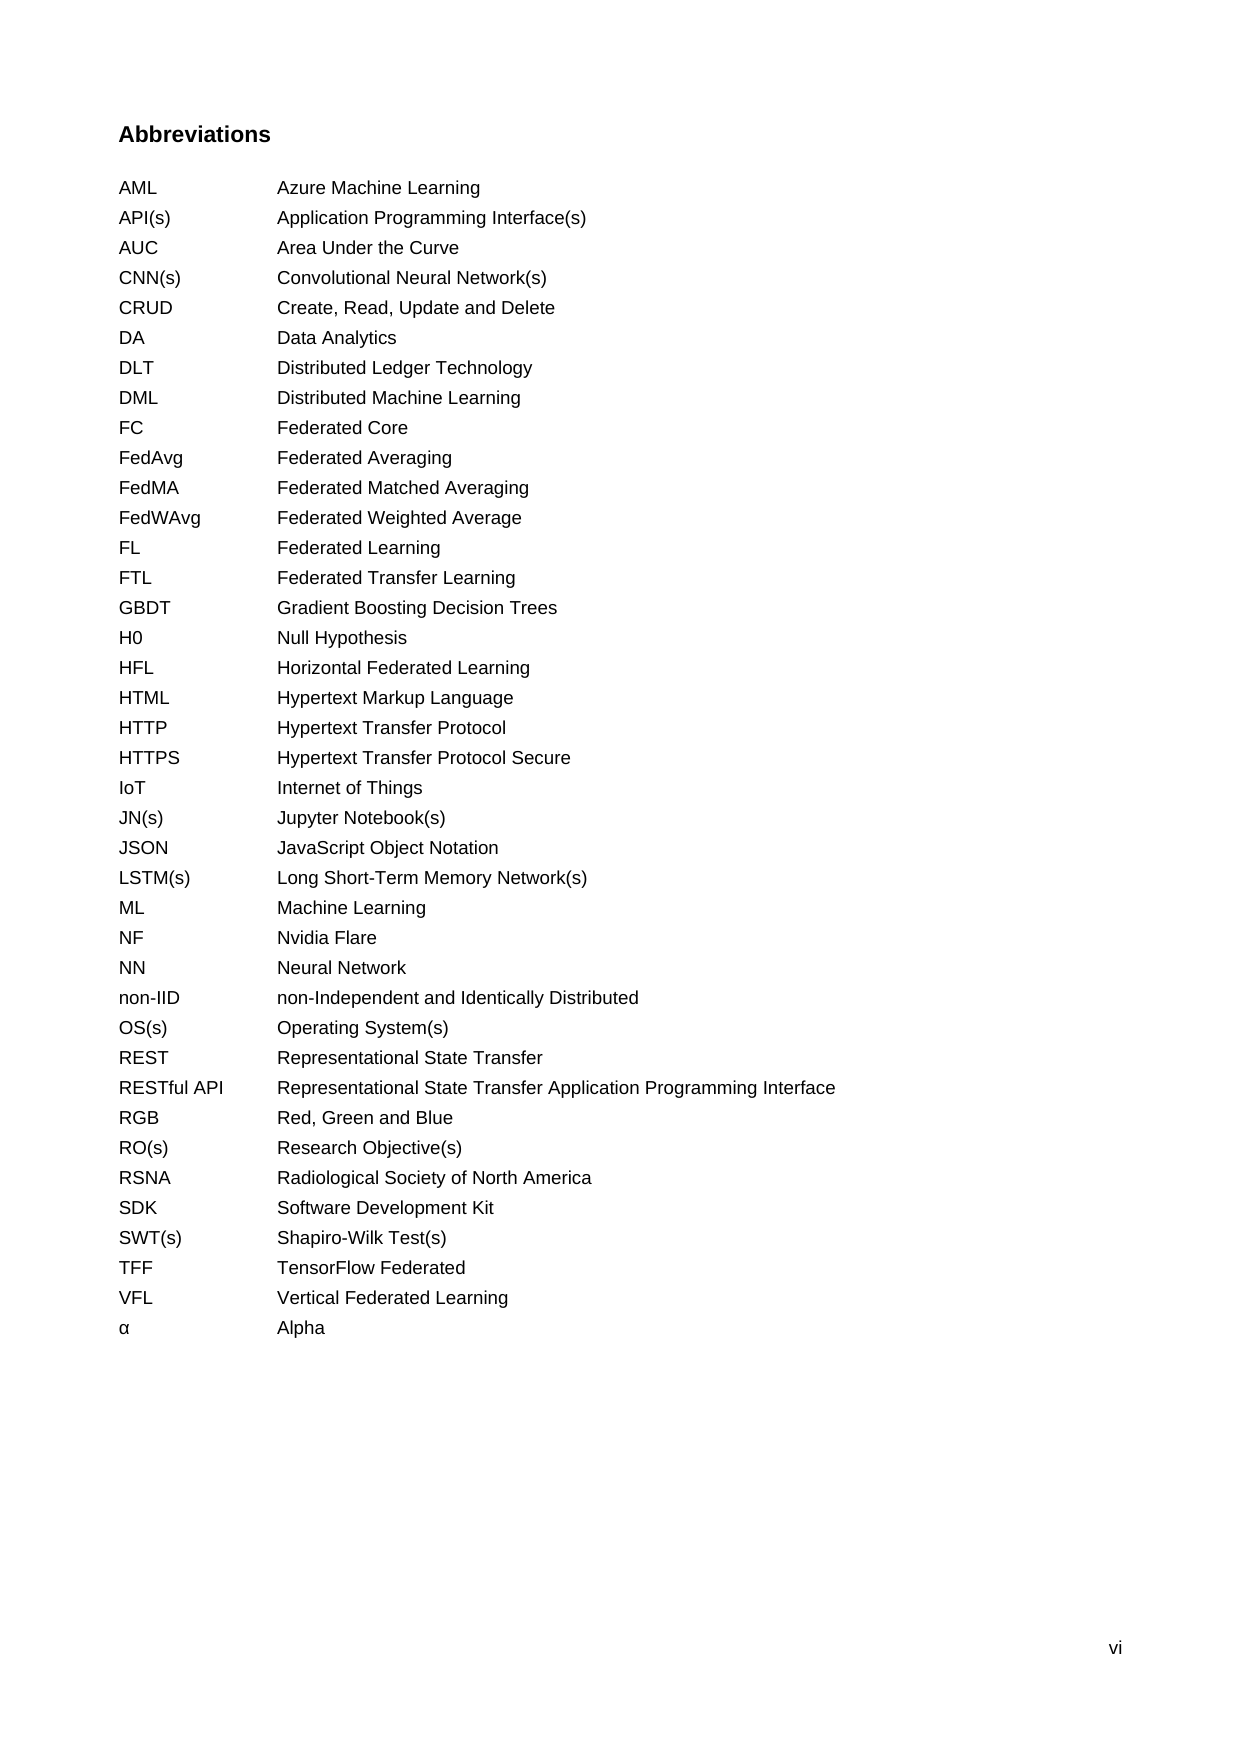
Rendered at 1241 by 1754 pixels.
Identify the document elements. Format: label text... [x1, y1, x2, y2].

table_cell Software Development Kit [247, 1193, 870, 1223]
table_cell Shapiro-Wilk Test(s) [247, 1223, 870, 1253]
table_cell HTML [89, 683, 247, 713]
table_cell Hypertext Transfer Protocol Secure [247, 743, 870, 773]
table_cell REST [89, 1043, 247, 1073]
table_cell RESTful API [89, 1073, 247, 1103]
table_cell Federated Averaging [247, 443, 870, 473]
table_cell RO(s) [89, 1133, 247, 1163]
table_cell JavaScript Object Notation [247, 833, 870, 863]
table_cell Internet of Things [247, 773, 870, 803]
table_cell LSTM(s) [89, 863, 247, 893]
table_cell non-IID [89, 983, 247, 1013]
table_cell Create, Read, Update and Delete [247, 293, 870, 323]
table_cell DLT [89, 353, 247, 383]
table_cell AUC [89, 233, 247, 263]
table_cell HFL [89, 653, 247, 683]
table_header AML [89, 173, 247, 203]
table_cell Distributed Ledger Technology [247, 353, 870, 383]
table_cell H0 [89, 623, 247, 653]
table_cell FedWAvg [89, 503, 247, 533]
table_cell Gradient Boosting Decision Trees [247, 593, 870, 623]
table_cell FedAvg [89, 443, 247, 473]
table_cell Research Objective(s) [247, 1133, 870, 1163]
table_cell Hypertext Transfer Protocol [247, 713, 870, 743]
table_cell Nvidia Flare [247, 923, 870, 953]
table_cell Machine Learning [247, 893, 870, 923]
table_cell FL [89, 533, 247, 563]
table_cell JSON [89, 833, 247, 863]
table_cell HTTPS [89, 743, 247, 773]
table_cell Area Under the Curve [247, 233, 870, 263]
table_cell α [89, 1313, 247, 1343]
table_cell Neural Network [247, 953, 870, 983]
table_cell Hypertext Markup Language [247, 683, 870, 713]
table_cell Null Hypothesis [247, 623, 870, 653]
table_cell FTL [89, 563, 247, 593]
table_cell Horizontal Federated Learning [247, 653, 870, 683]
table_cell CNN(s) [89, 263, 247, 293]
subtitle Abbreviations [118, 121, 1122, 148]
table_cell VFL [89, 1283, 247, 1313]
table_cell CRUD [89, 293, 247, 323]
table_cell Federated Matched Averaging [247, 473, 870, 503]
table_header Azure Machine Learning [247, 173, 870, 203]
table_cell Red, Green and Blue [247, 1103, 870, 1133]
table_cell non-Independent and Identically Distributed [247, 983, 870, 1013]
table_cell Representational State Transfer Application Programming Interface [247, 1073, 870, 1103]
table_cell TensorFlow Federated [247, 1253, 870, 1283]
table_cell FedMA [89, 473, 247, 503]
table_cell Distributed Machine Learning [247, 383, 870, 413]
table_cell Federated Core [247, 413, 870, 443]
table_cell HTTP [89, 713, 247, 743]
table_cell NF [89, 923, 247, 953]
table_cell SWT(s) [89, 1223, 247, 1253]
table_cell API(s) [89, 203, 247, 233]
table_cell NN [89, 953, 247, 983]
table_cell DA [89, 323, 247, 353]
table_cell Operating System(s) [247, 1013, 870, 1043]
table_cell Federated Transfer Learning [247, 563, 870, 593]
table_cell Vertical Federated Learning [247, 1283, 870, 1313]
table_cell Jupyter Notebook(s) [247, 803, 870, 833]
table_cell FC [89, 413, 247, 443]
table_cell DML [89, 383, 247, 413]
table_cell Federated Learning [247, 533, 870, 563]
table_cell Convolutional Neural Network(s) [247, 263, 870, 293]
table_cell RGB [89, 1103, 247, 1133]
table_cell GBDT [89, 593, 247, 623]
table_cell OS(s) [89, 1013, 247, 1043]
table_cell SDK [89, 1193, 247, 1223]
table_cell Radiological Society of North America [247, 1163, 870, 1193]
table_cell Data Analytics [247, 323, 870, 353]
table_cell Alpha [247, 1313, 870, 1343]
table_cell Representational State Transfer [247, 1043, 870, 1073]
table_cell IoT [89, 773, 247, 803]
table_cell ML [89, 893, 247, 923]
table_cell TFF [89, 1253, 247, 1283]
table_cell JN(s) [89, 803, 247, 833]
table_cell Application Programming Interface(s) [247, 203, 870, 233]
table_cell Federated Weighted Average [247, 503, 870, 533]
table_cell RSNA [89, 1163, 247, 1193]
table_cell Long Short-Term Memory Network(s) [247, 863, 870, 893]
